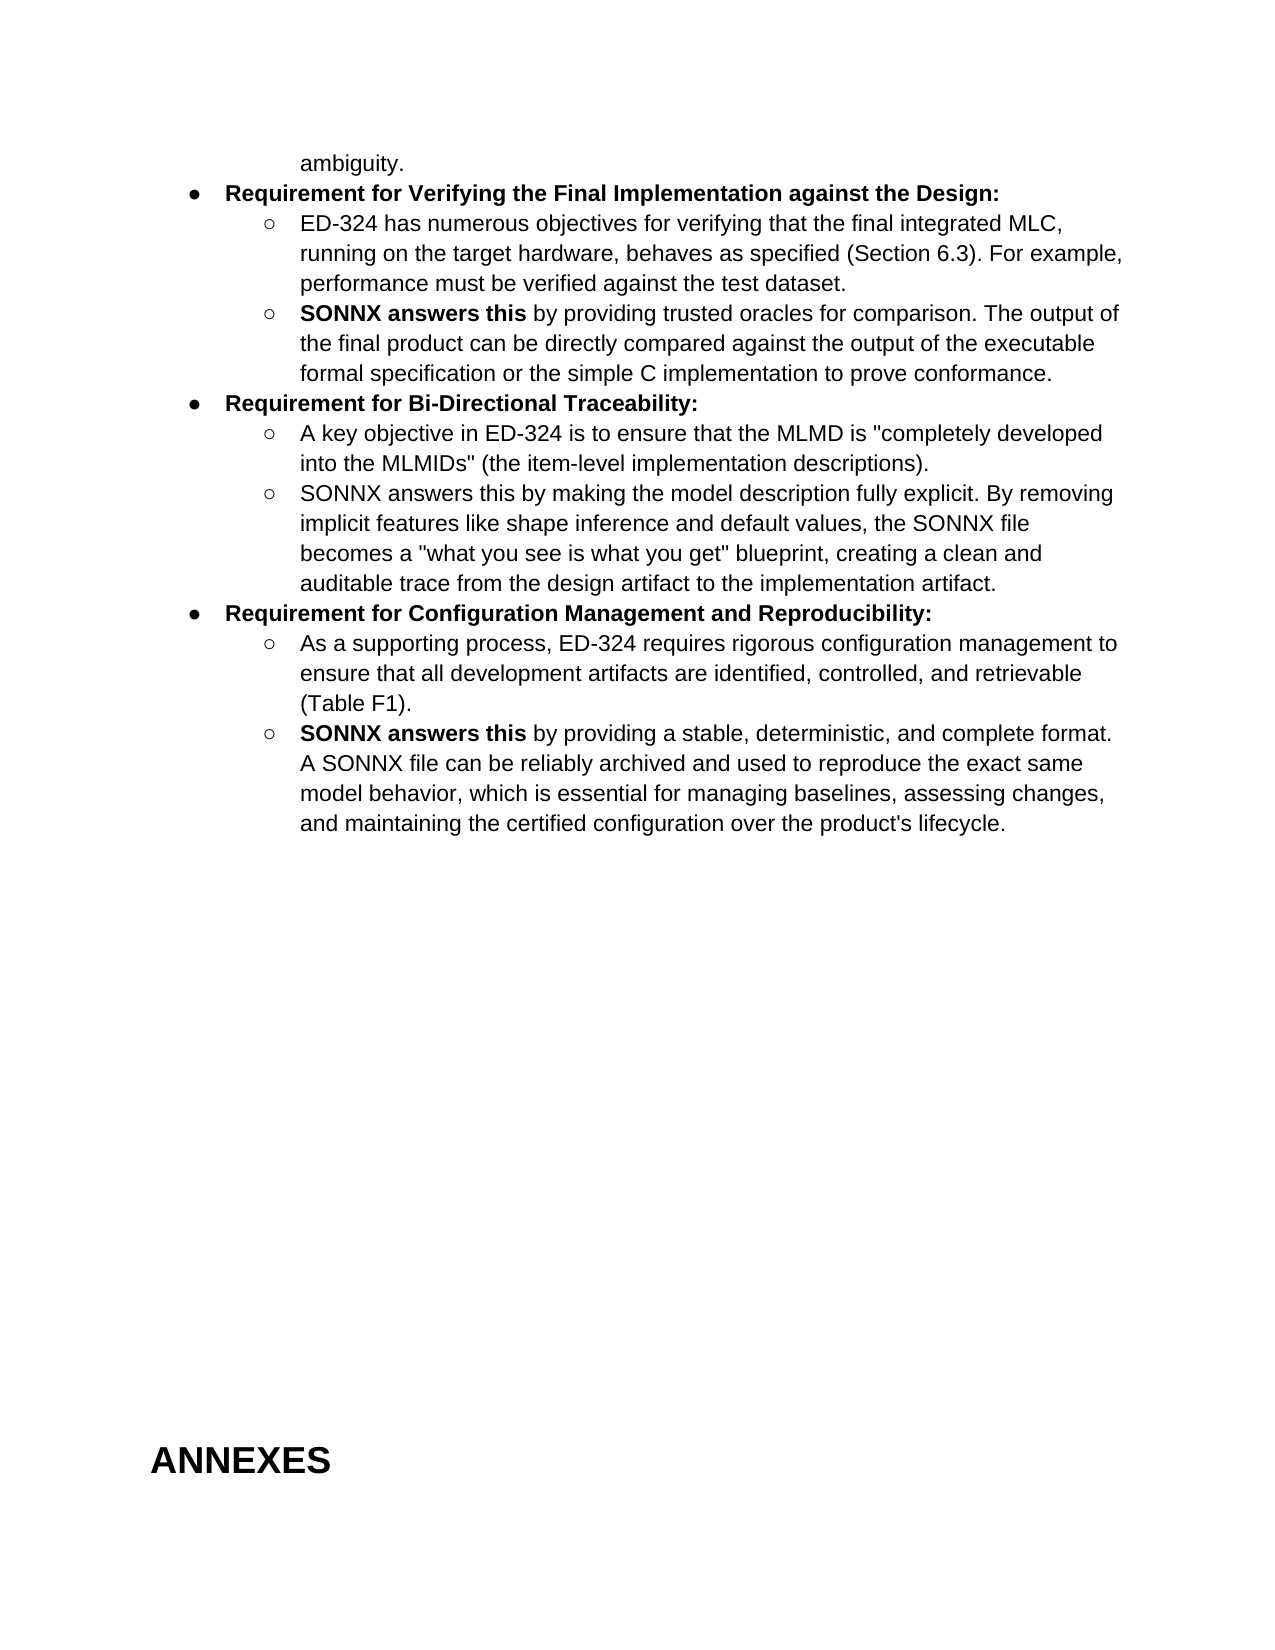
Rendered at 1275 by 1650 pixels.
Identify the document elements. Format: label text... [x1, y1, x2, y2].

list SONNX answers this by providing a stable, deterministic, and complete format. A SONNX file can be reliably archived and used to reproduce the exact same model behavior, which is essential for managing baselines, assessing changes, and maintaining the certified configuration over the product's lifecycle. [262, 720, 1125, 836]
list Requirement for Verifying the Final Implementation against the Design: [187, 180, 1125, 206]
list Requirement for Bi-Directional Traceability: [187, 390, 1125, 416]
list SONNX answers this by providing trusted oracles for comparison. The output of the final product can be directly compared against the output of the executable formal specification or the simple C implementation to prove conformance. [262, 300, 1125, 386]
list A key objective in ED-324 is to ensure that the MLMD is "completely developed into the MLMIDs" (the item-level implementation descriptions). [262, 420, 1125, 476]
list As a supporting process, ED-324 requires rigorous configuration management to ensure that all development artifacts are identified, controlled, and retrievable (Table F1). [262, 630, 1125, 716]
list Requirement for Configuration Management and Reproducibility: [187, 600, 1125, 626]
subtitle ANNEXES [150, 1438, 1125, 1482]
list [262, 150, 1125, 176]
list ED-324 has numerous objectives for verifying that the final integrated MLC, running on the target hardware, behaves as specified (Section 6.3). For example, performance must be verified against the test dataset. [262, 210, 1125, 296]
list SONNX answers this by making the model description fully explicit. By removing implicit features like shape inference and default values, the SONNX file becomes a "what you see is what you get" blueprint, creating a clean and auditable trace from the design artifact to the implementation artifact. [262, 480, 1125, 596]
